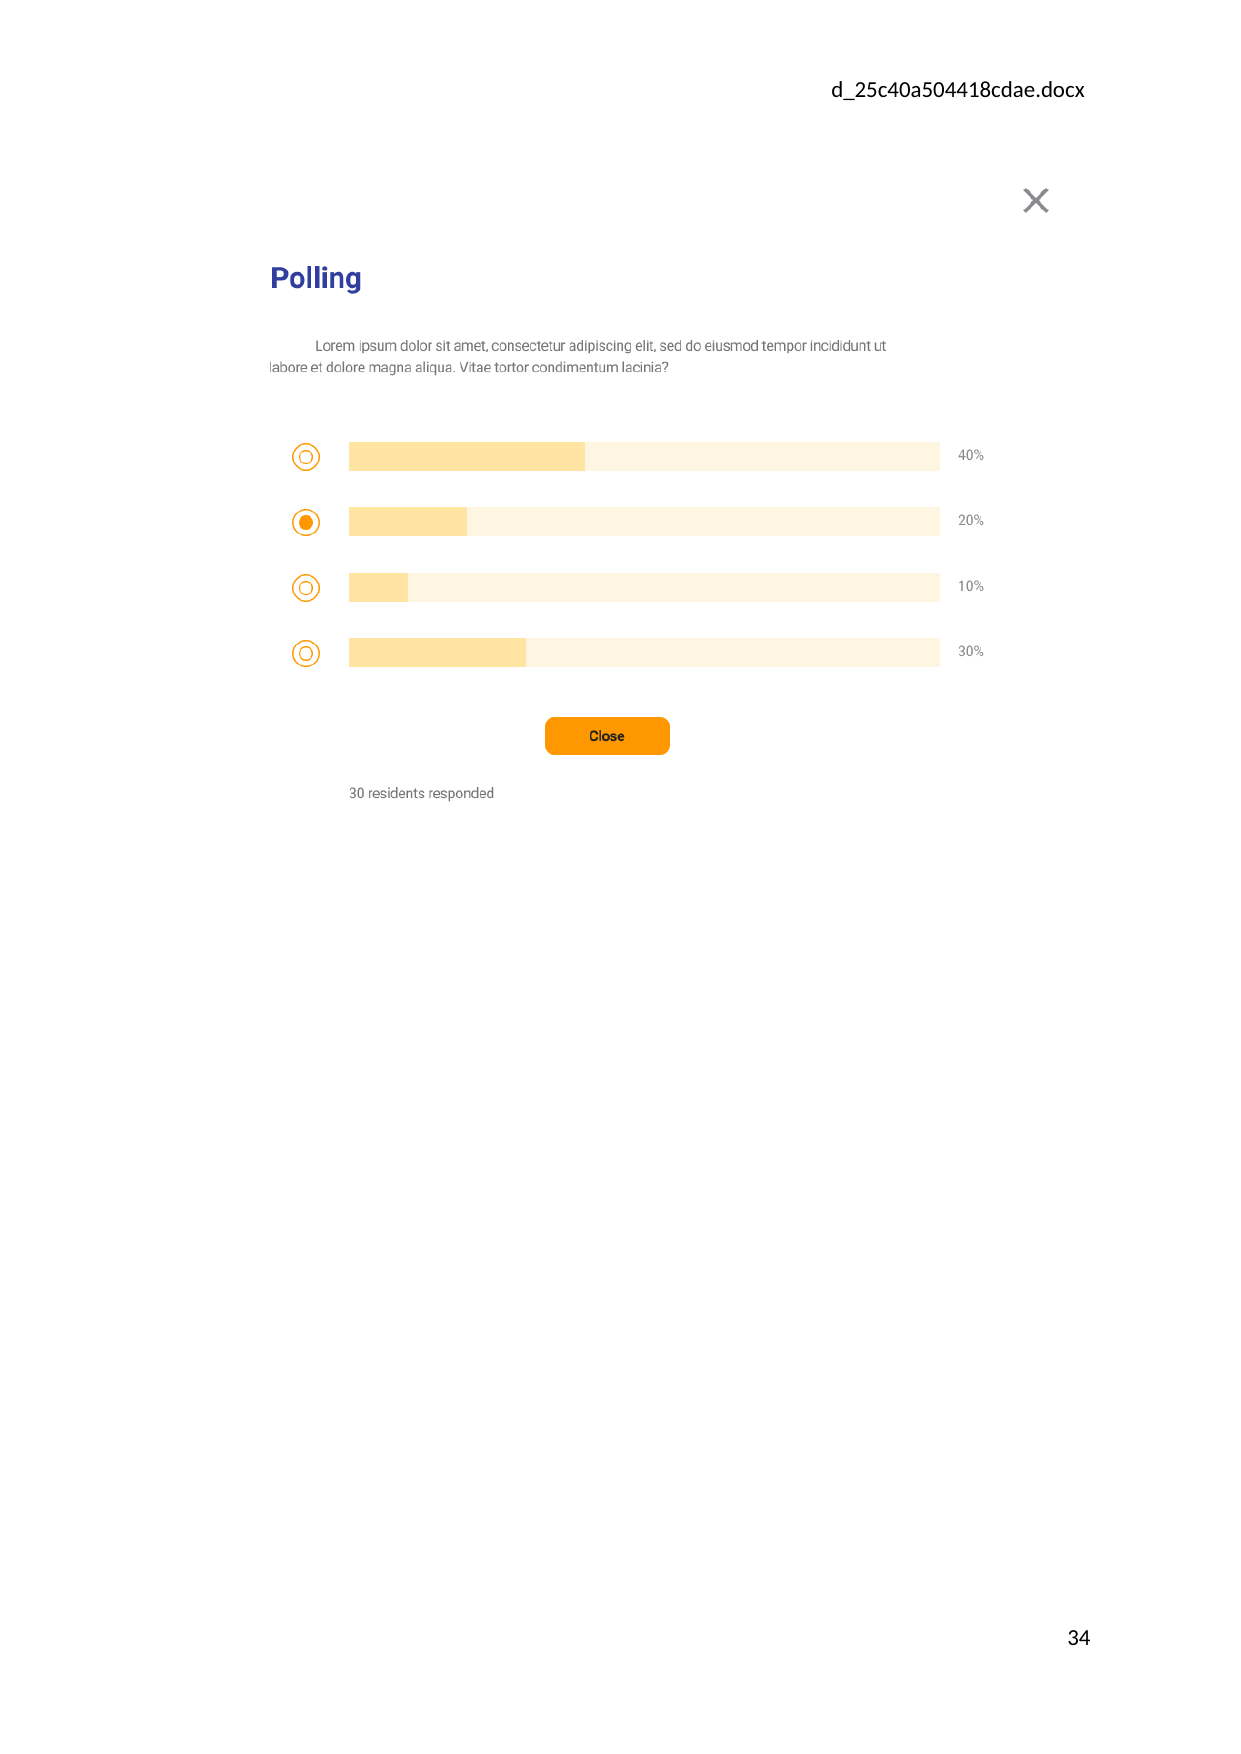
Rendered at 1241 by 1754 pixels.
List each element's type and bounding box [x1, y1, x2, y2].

picture [150, 150, 1091, 877]
